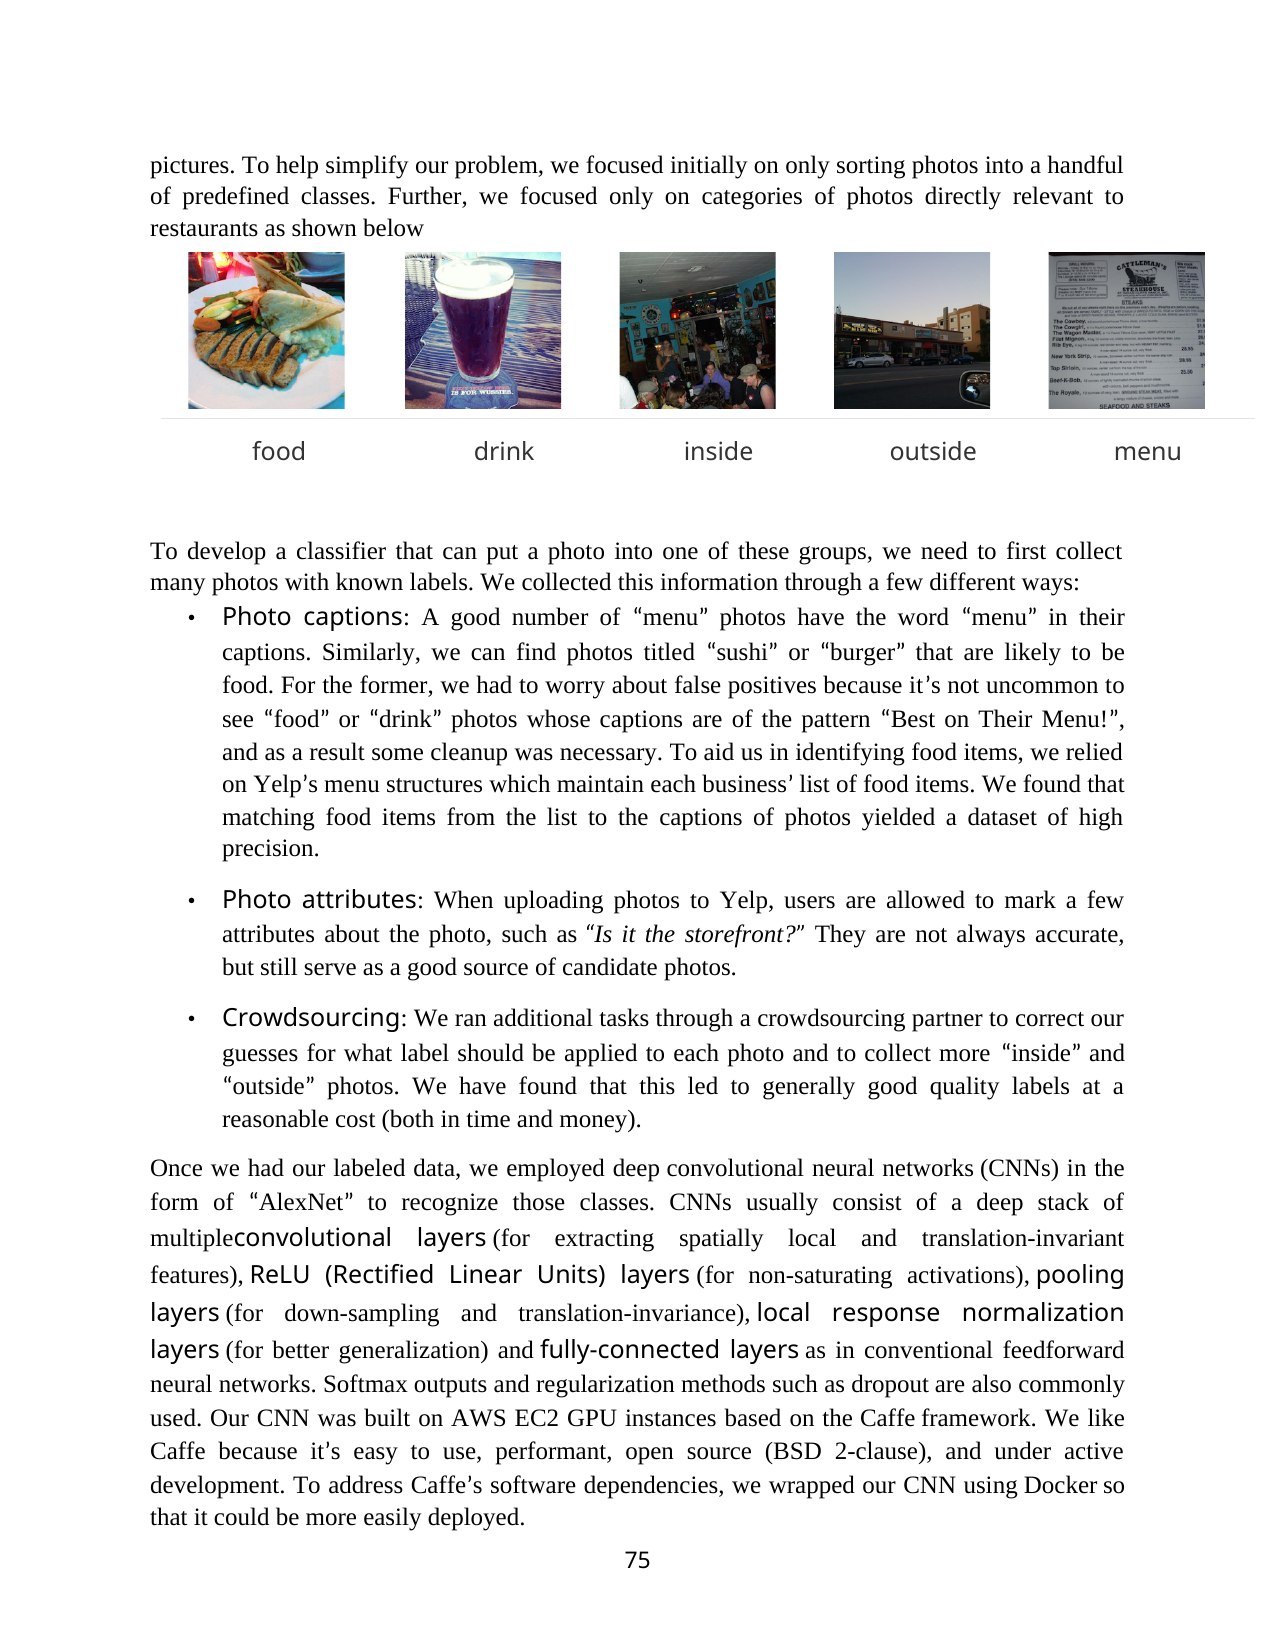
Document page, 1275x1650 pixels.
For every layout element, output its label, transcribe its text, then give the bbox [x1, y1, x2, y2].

list Photo attributes: When uploading photos to Yelp, users are allowed to mark a few attributes about the photo, such as “Is it the storefront?” They are not always accurate, but still serve as a good source of candidate photos. [187, 881, 1125, 980]
picture [405, 252, 562, 409]
list Photo captions: A good number of “menu” photos have the word “menu” in their captions. Similarly, we can find photos titled “sushi” or “burger” that are likely to be food. For the former, we had to worry about false positives because it’s not uncommon to see “food” or “drink” photos whose captions are of the pattern “Best on Their Menu!”, and as a result some cleanup was necessary. To aid us in identifying food items, we relied on Yelp’s menu structures which maintain each business’ list of food items. We found that matching food items from the list to the captions of photos yielded a dataset of high precision. [187, 599, 1125, 862]
list Crowdsourcing: We ran additional tasks through a crowdsourcing partner to correct our guesses for what label should be applied to each photo and to collect more “inside” and “outside” photos. We have found that this led to generally good quality labels at a reasonable cost (both in time and money). [187, 1000, 1125, 1133]
table_cell menu [1040, 419, 1255, 476]
picture [834, 252, 991, 409]
table_cell food [161, 419, 397, 476]
picture [619, 252, 776, 409]
table_cell inside [611, 419, 826, 476]
text Once we had our labeled data, we employed deep convolutional neural networks (CNNs) in the form of “AlexNet” to recognize those classes. CNNs usually consist of a deep stack of multipleconvolutional layers (for extracting spatially local and translation-invariant features), ReLU (Rectified Linear Units) layers (for non-saturating activations), pooling layers (for down-sampling and translation-invariance), local response normalization layers (for better generalization) and fully-connected layers as in conventional feedforward neural networks. Softmax outputs and regularization methods such as dropout are also commonly used. Our CNN was built on AWS EC2 GPU instances based on the Caffe framework. We like Caffe because it’s easy to use, performant, open source (BSD 2-clause), and under active development. To address Caffe’s software dependencies, we wrapped our CNN using Docker so that it could be more easily deployed. [150, 1152, 1125, 1531]
table_header [1040, 245, 1255, 417]
table_header [161, 245, 397, 417]
table_cell outside [826, 419, 1040, 476]
text To develop a classifier that can put a photo into one of these groups, we need to first collect many photos with known labels. We collected this information through a few different ways: [150, 536, 1125, 596]
picture [188, 252, 345, 409]
table_header [826, 245, 1040, 417]
table_cell drink [397, 419, 611, 476]
picture [1048, 252, 1205, 409]
table_header [611, 245, 826, 417]
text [150, 150, 1125, 242]
table_header [397, 245, 611, 417]
